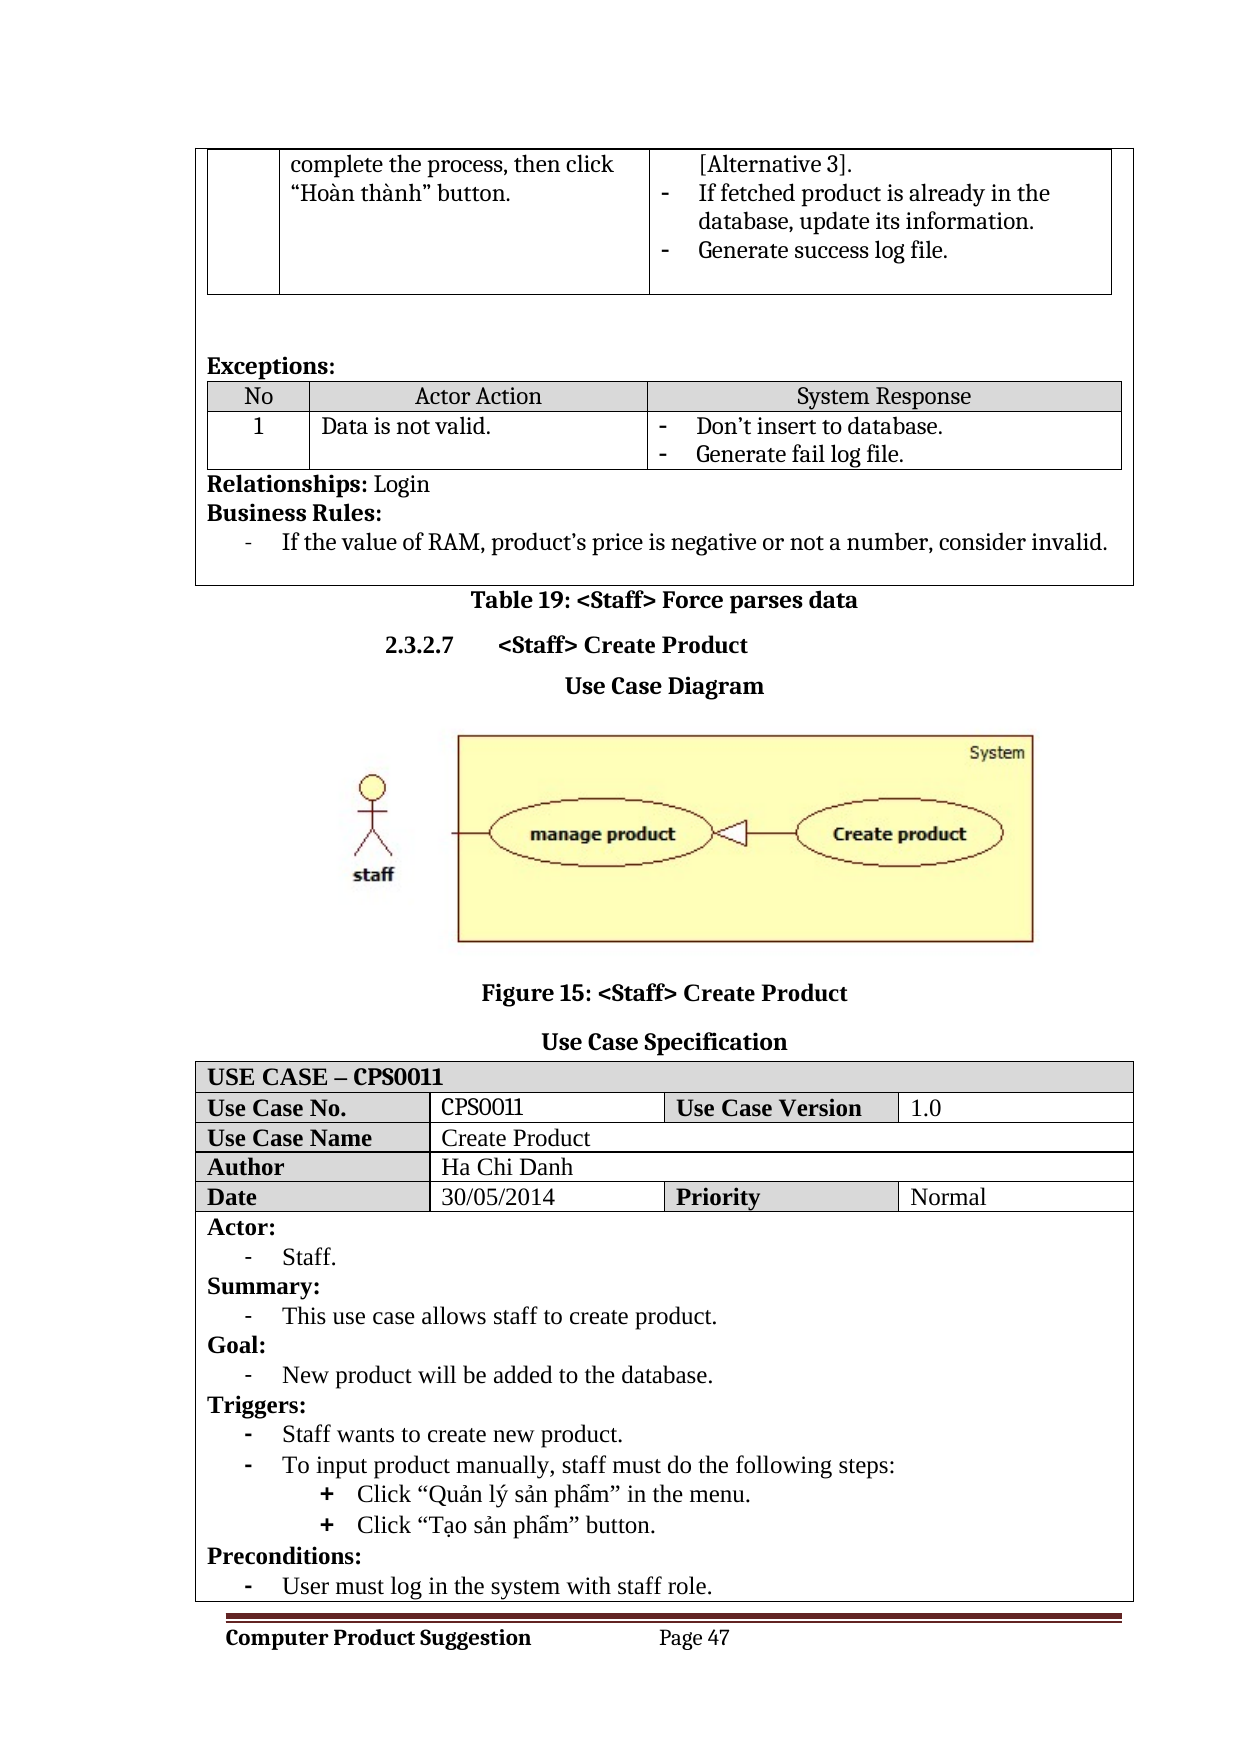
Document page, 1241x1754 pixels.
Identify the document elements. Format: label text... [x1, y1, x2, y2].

subtitle Use Case Specification [207, 1028, 1122, 1057]
table_cell Use Case Name [196, 1123, 429, 1151]
table_cell Date [196, 1182, 429, 1211]
text Figure 15: <Staff> Create Product [207, 978, 1122, 1007]
table_cell Author [196, 1153, 429, 1181]
subtitle Use Case Diagram [207, 672, 1122, 701]
table_cell 30/05/2014 [431, 1182, 664, 1211]
table_cell Priority [665, 1182, 898, 1211]
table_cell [196, 149, 1133, 585]
subtitle <Staff> Create Product [385, 630, 1122, 659]
table_header USE CASE – CPS0011 [196, 1062, 1133, 1092]
table_cell Ha Chi Danh [431, 1153, 1133, 1181]
table_cell Use Case No. [196, 1093, 429, 1122]
table_cell Normal [899, 1182, 1133, 1211]
table_cell Create Product [431, 1123, 1133, 1151]
table_cell Use Case Version [665, 1093, 898, 1122]
table_cell 1.0 [899, 1093, 1133, 1122]
table_cell CPS0011 [431, 1093, 664, 1122]
subtitle Table : <Staff> Force parses data [207, 586, 1122, 615]
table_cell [196, 1212, 1133, 1601]
picture [264, 704, 1065, 974]
